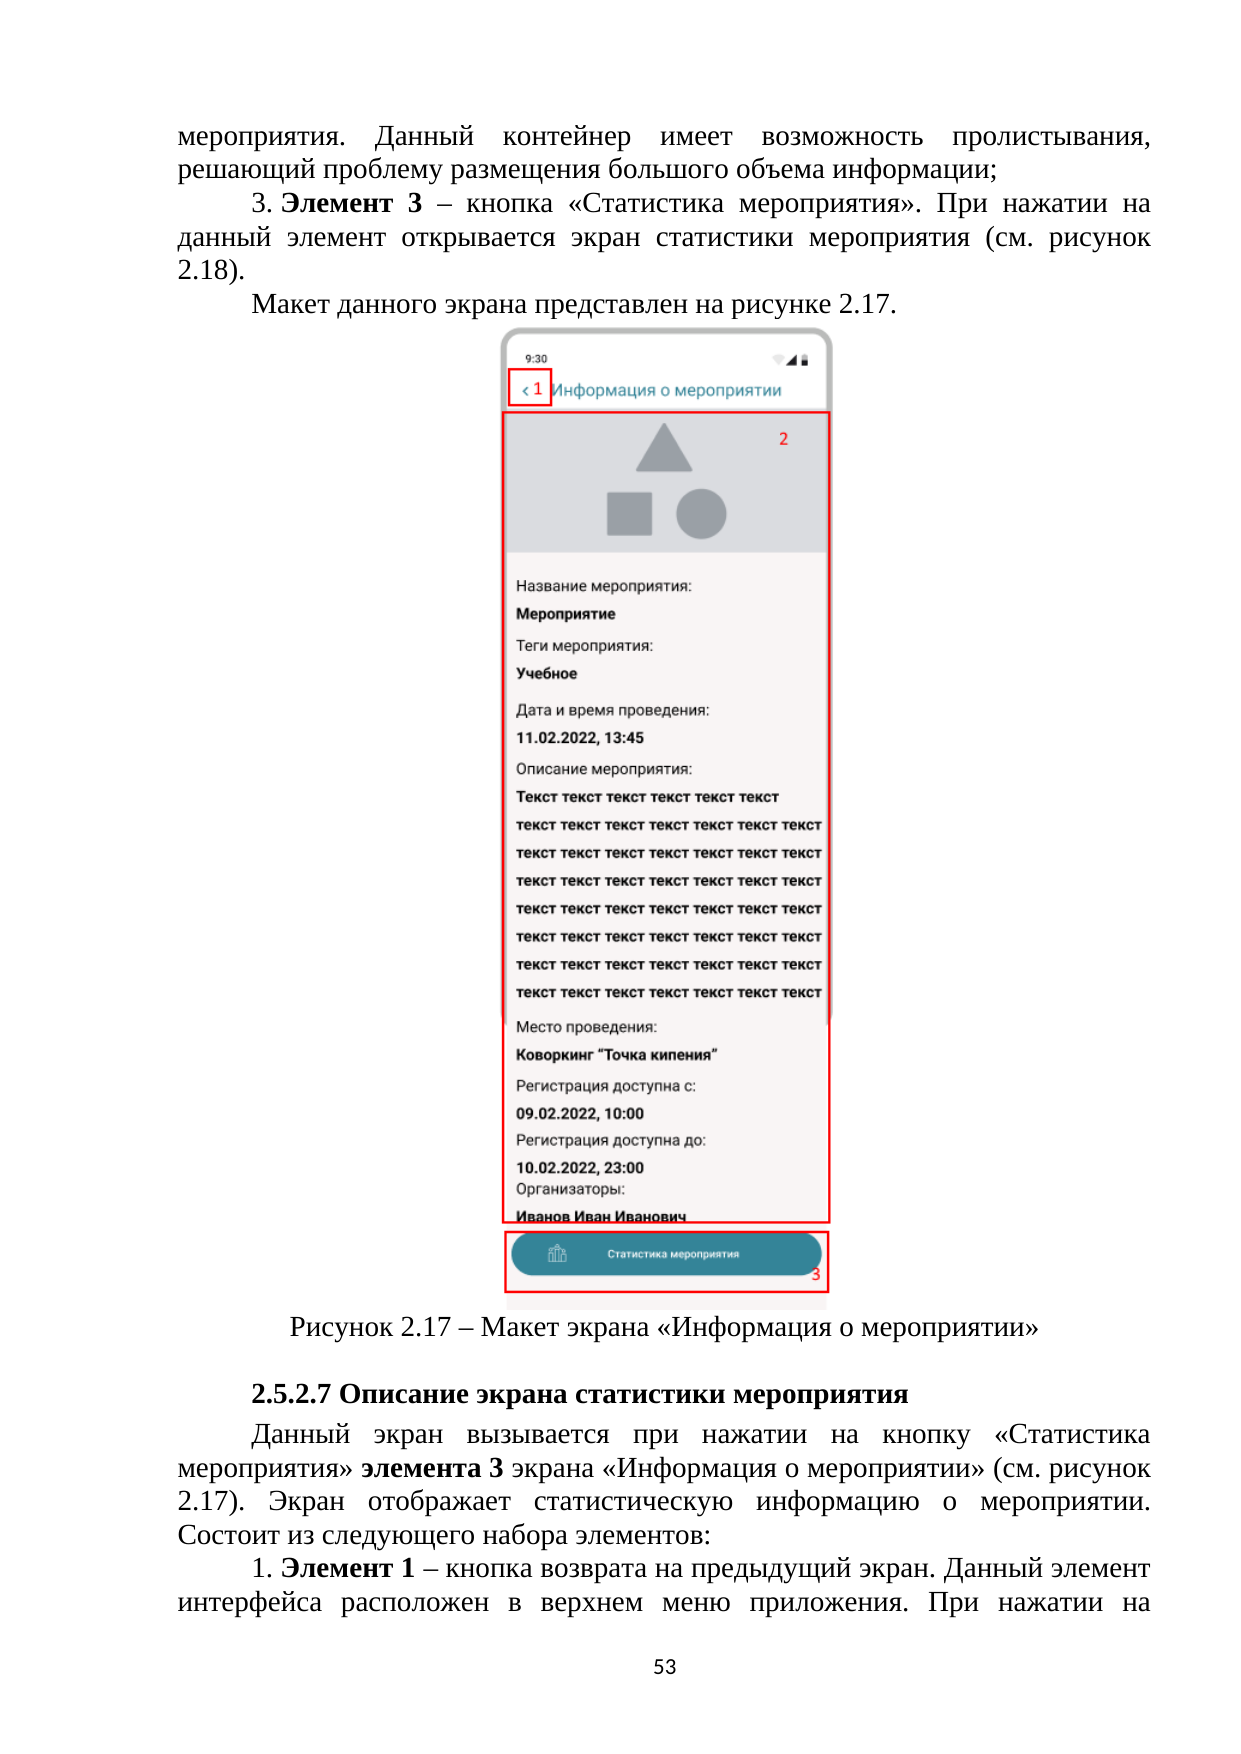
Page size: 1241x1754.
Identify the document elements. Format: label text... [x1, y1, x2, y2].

list Элемент 3 – кнопка «Статистика мероприятия». При нажатии на данный элемент открывается экран статистики мероприятия (см. рисунок 2.18). [177, 185, 1152, 286]
picture [490, 319, 839, 1310]
text Макет данного экрана представлен на рисунке 2.17. [177, 286, 1152, 319]
text Данный экран вызывается при нажатии на кнопку «Статистика мероприятия» элемента 3 экрана «Информация о мероприятии» (см. рисунок 2.17). Экран отображает статистическую информацию о мероприятии. Состоит из следующего набора элементов: [177, 1416, 1152, 1550]
text Рисунок 2.17 – Макет экрана «Информация о мероприятии» [177, 1309, 1152, 1343]
text 2.5.2.7 Описание экрана статистики мероприятия [177, 1376, 1152, 1410]
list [177, 1550, 1152, 1617]
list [177, 118, 1152, 185]
